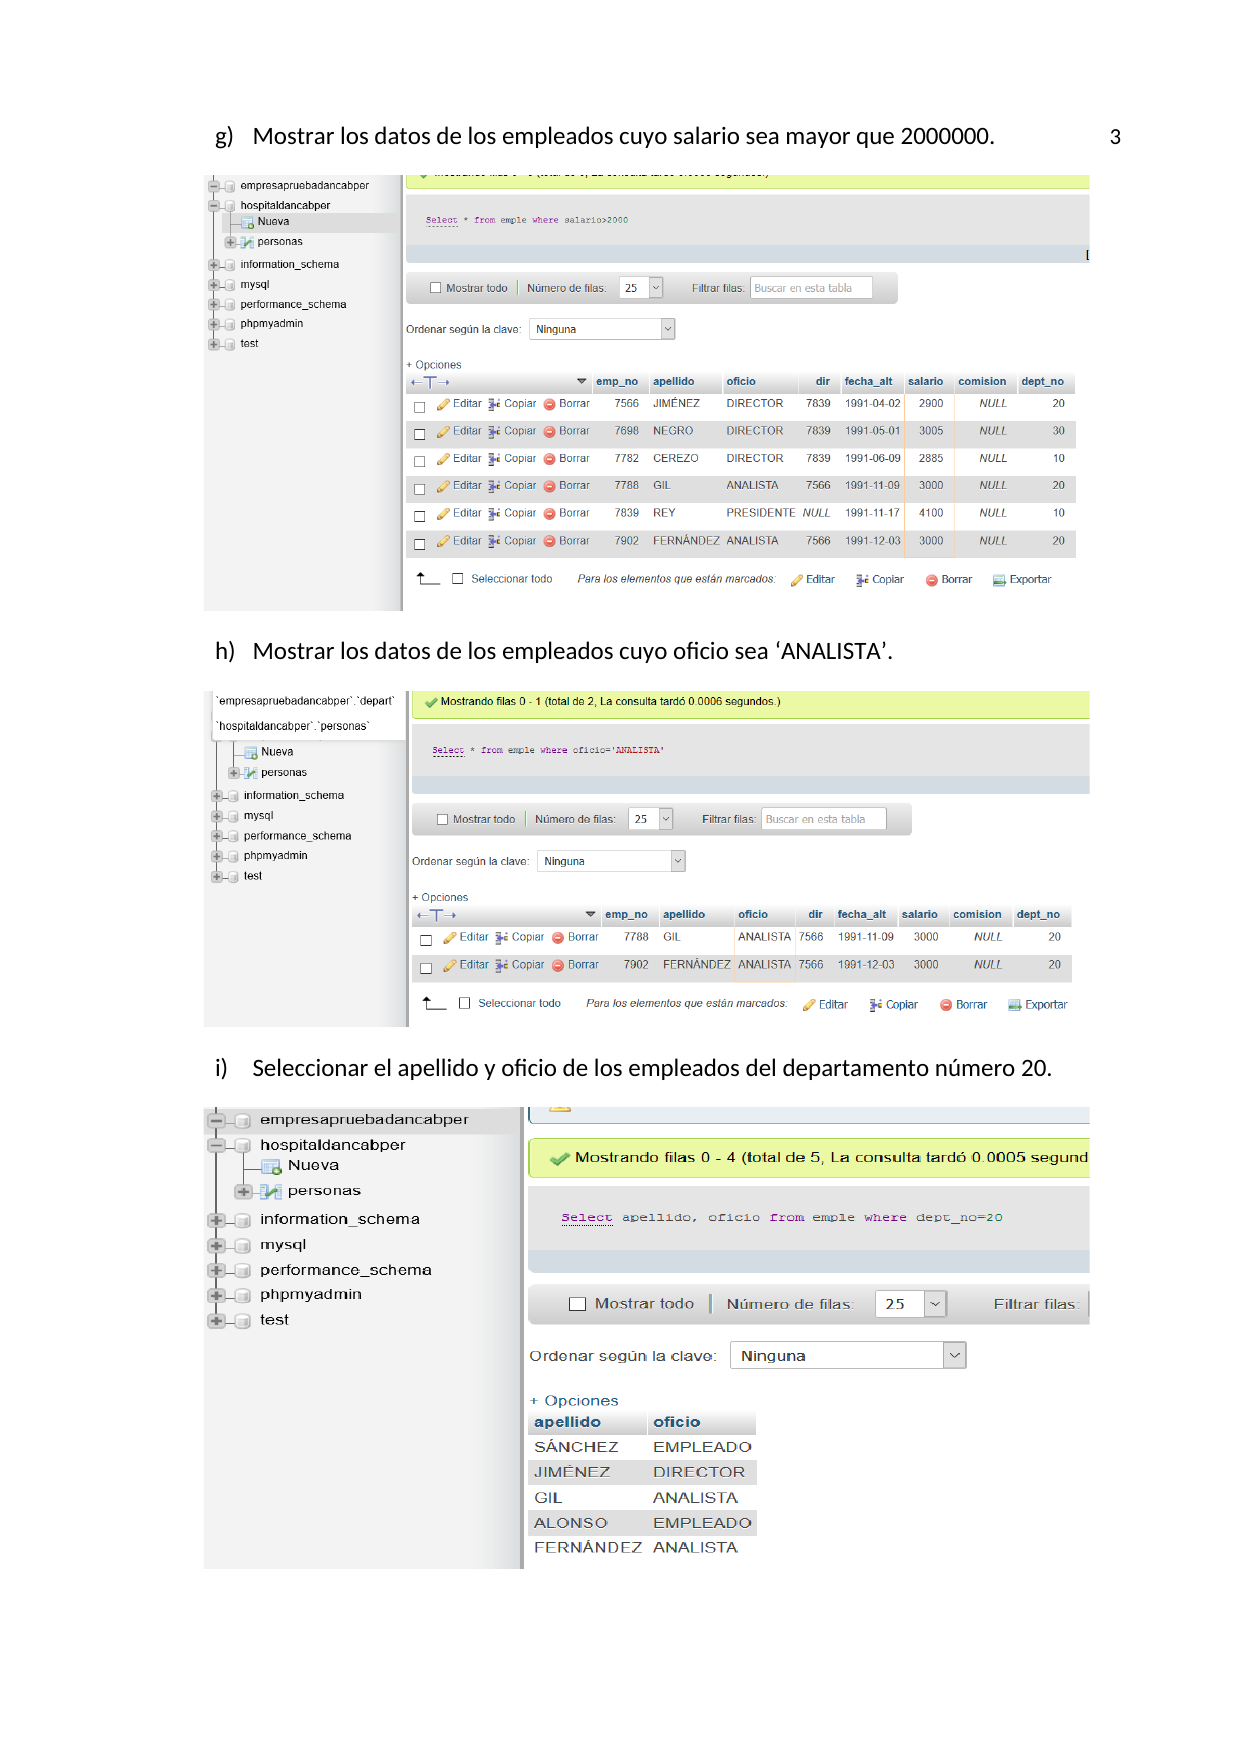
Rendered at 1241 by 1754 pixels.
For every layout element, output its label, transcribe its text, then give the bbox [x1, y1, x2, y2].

list Mostrar los datos de los empleados cuyo salario sea mayor que 2000000. [215, 120, 1063, 151]
list Seleccionar el apellido y oficio de los empleados del departamento número 20. [215, 1052, 1063, 1082]
list Mostrar los datos de los empleados cuyo oficio sea ʻANALISTAʼ. [215, 635, 1063, 666]
picture [203, 175, 1090, 611]
picture [203, 691, 1090, 1027]
picture [203, 1107, 1090, 1569]
